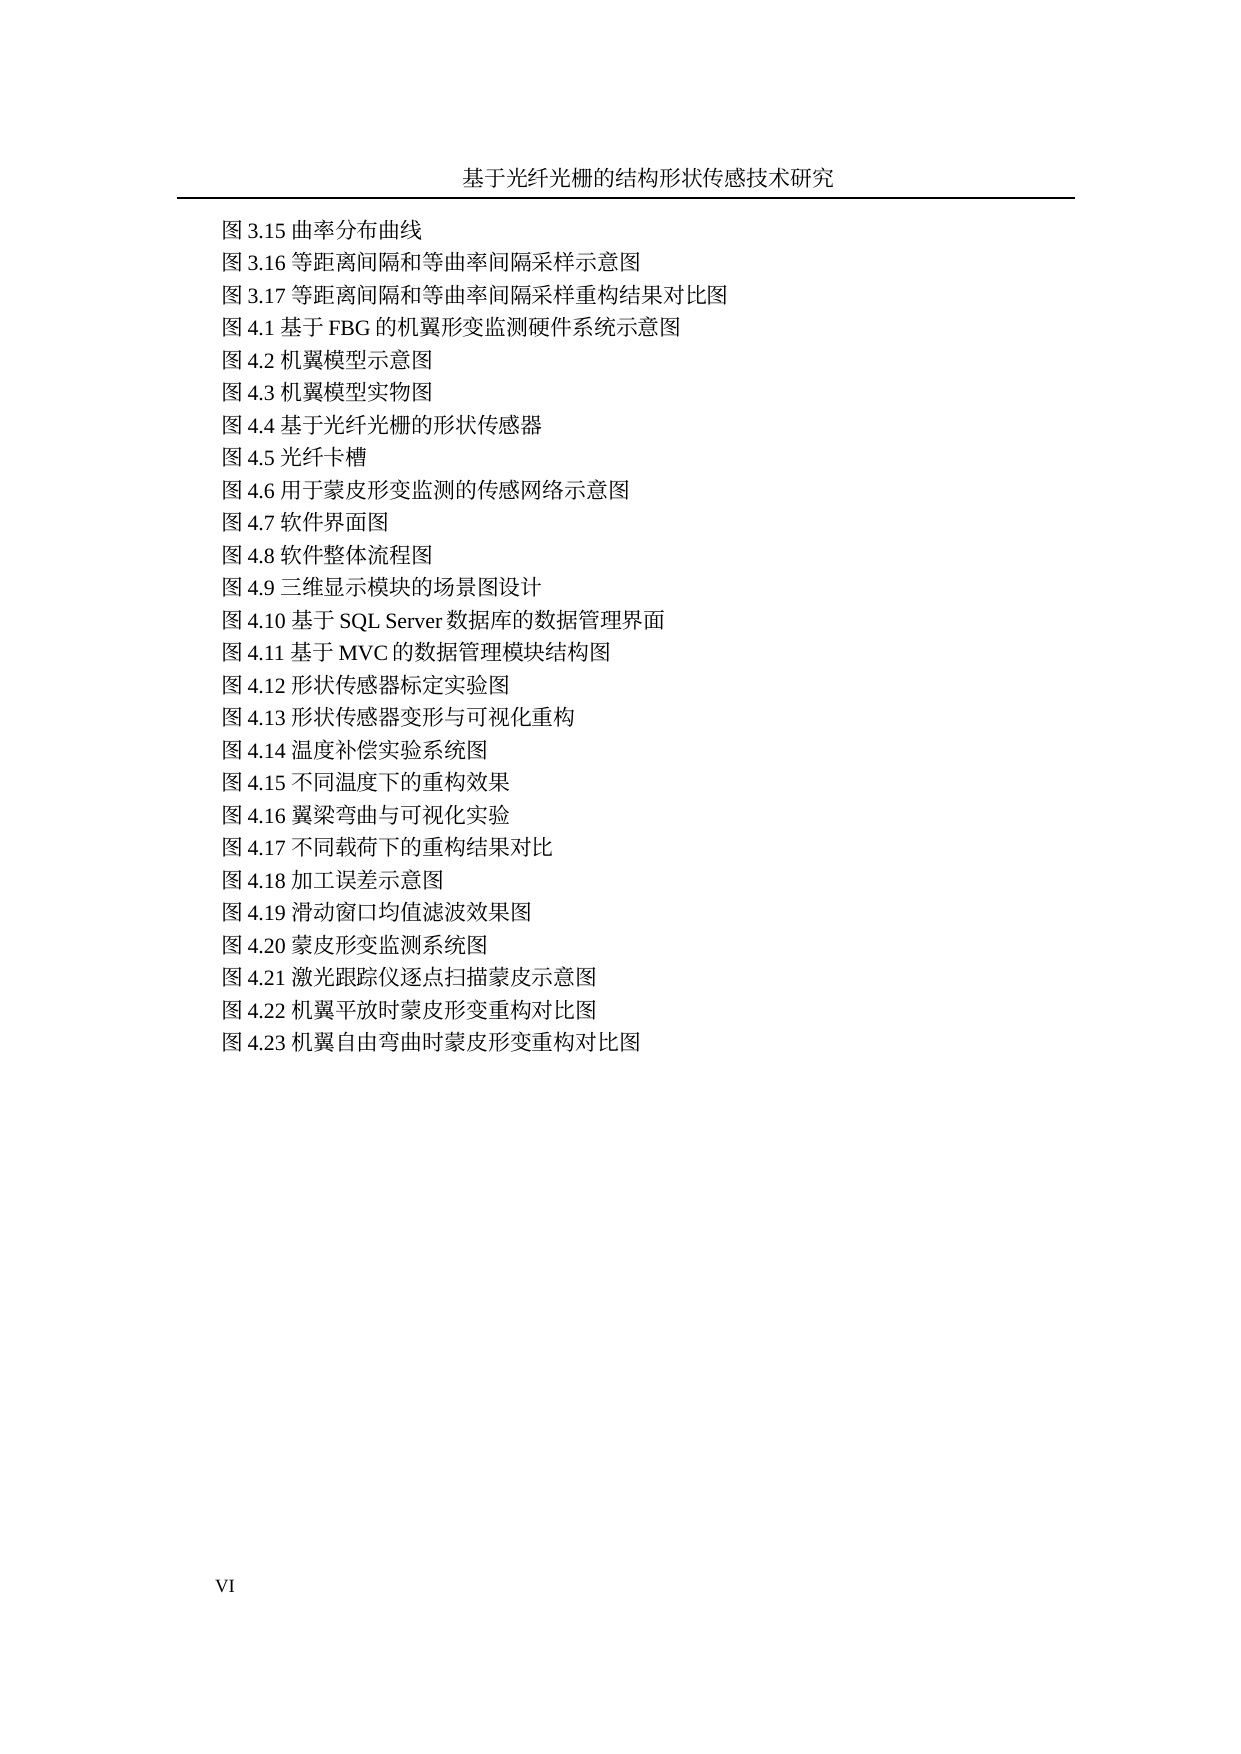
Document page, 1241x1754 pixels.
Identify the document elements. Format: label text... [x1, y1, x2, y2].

text 图4.13 形状传感器变形与可视化重构 55 [221, 700, 1075, 732]
text 图4.23 机翼自由弯曲时蒙皮形变重构对比图 62 [221, 1025, 1075, 1057]
text 图4.9 三维显示模块的场景图设计 51 [221, 570, 1075, 602]
text 图4.4 基于光纤光栅的形状传感器 45 [221, 407, 1075, 440]
text 图3.15 曲率分布曲线 40 [221, 212, 1075, 245]
text 图4.19 滑动窗口均值滤波效果图 60 [221, 895, 1075, 927]
text 图4.11 基于MVC的数据管理模块结构图 52 [221, 635, 1075, 667]
text 图4.14 温度补偿实验系统图 56 [221, 732, 1075, 765]
text 图4.17 不同载荷下的重构结果对比 58 [221, 830, 1075, 862]
text 图4.2 机翼模型示意图 44 [221, 342, 1075, 375]
text 图4.7 软件界面图 48 [221, 505, 1075, 537]
text 图3.17 等距离间隔和等曲率间隔采样重构结果对比图 41 [221, 277, 1075, 310]
text 图4.18 加工误差示意图 59 [221, 862, 1075, 895]
text 图4.6 用于蒙皮形变监测的传感网络示意图 47 [221, 472, 1075, 505]
text 图3.16 等距离间隔和等曲率间隔采样示意图 41 [221, 245, 1075, 277]
text 图4.12 形状传感器标定实验图 53 [221, 667, 1075, 700]
text 图4.21 激光跟踪仪逐点扫描蒙皮示意图 61 [221, 960, 1075, 992]
text 图4.15 不同温度下的重构效果 56 [221, 765, 1075, 797]
text 图4.8 软件整体流程图 49 [221, 537, 1075, 570]
text 图4.22 机翼平放时蒙皮形变重构对比图 62 [221, 992, 1075, 1025]
text 图4.10 基于SQL Server数据库的数据管理界面 52 [221, 602, 1075, 635]
text 图4.5 光纤卡槽 45 [221, 440, 1075, 472]
text 图4.16 翼梁弯曲与可视化实验 57 [221, 797, 1075, 830]
text 图4.3 机翼模型实物图 44 [221, 375, 1075, 407]
text 图4.20 蒙皮形变监测系统图 60 [221, 927, 1075, 960]
text 图4.1 基于FBG的机翼形变监测硬件系统示意图 43 [221, 310, 1075, 342]
